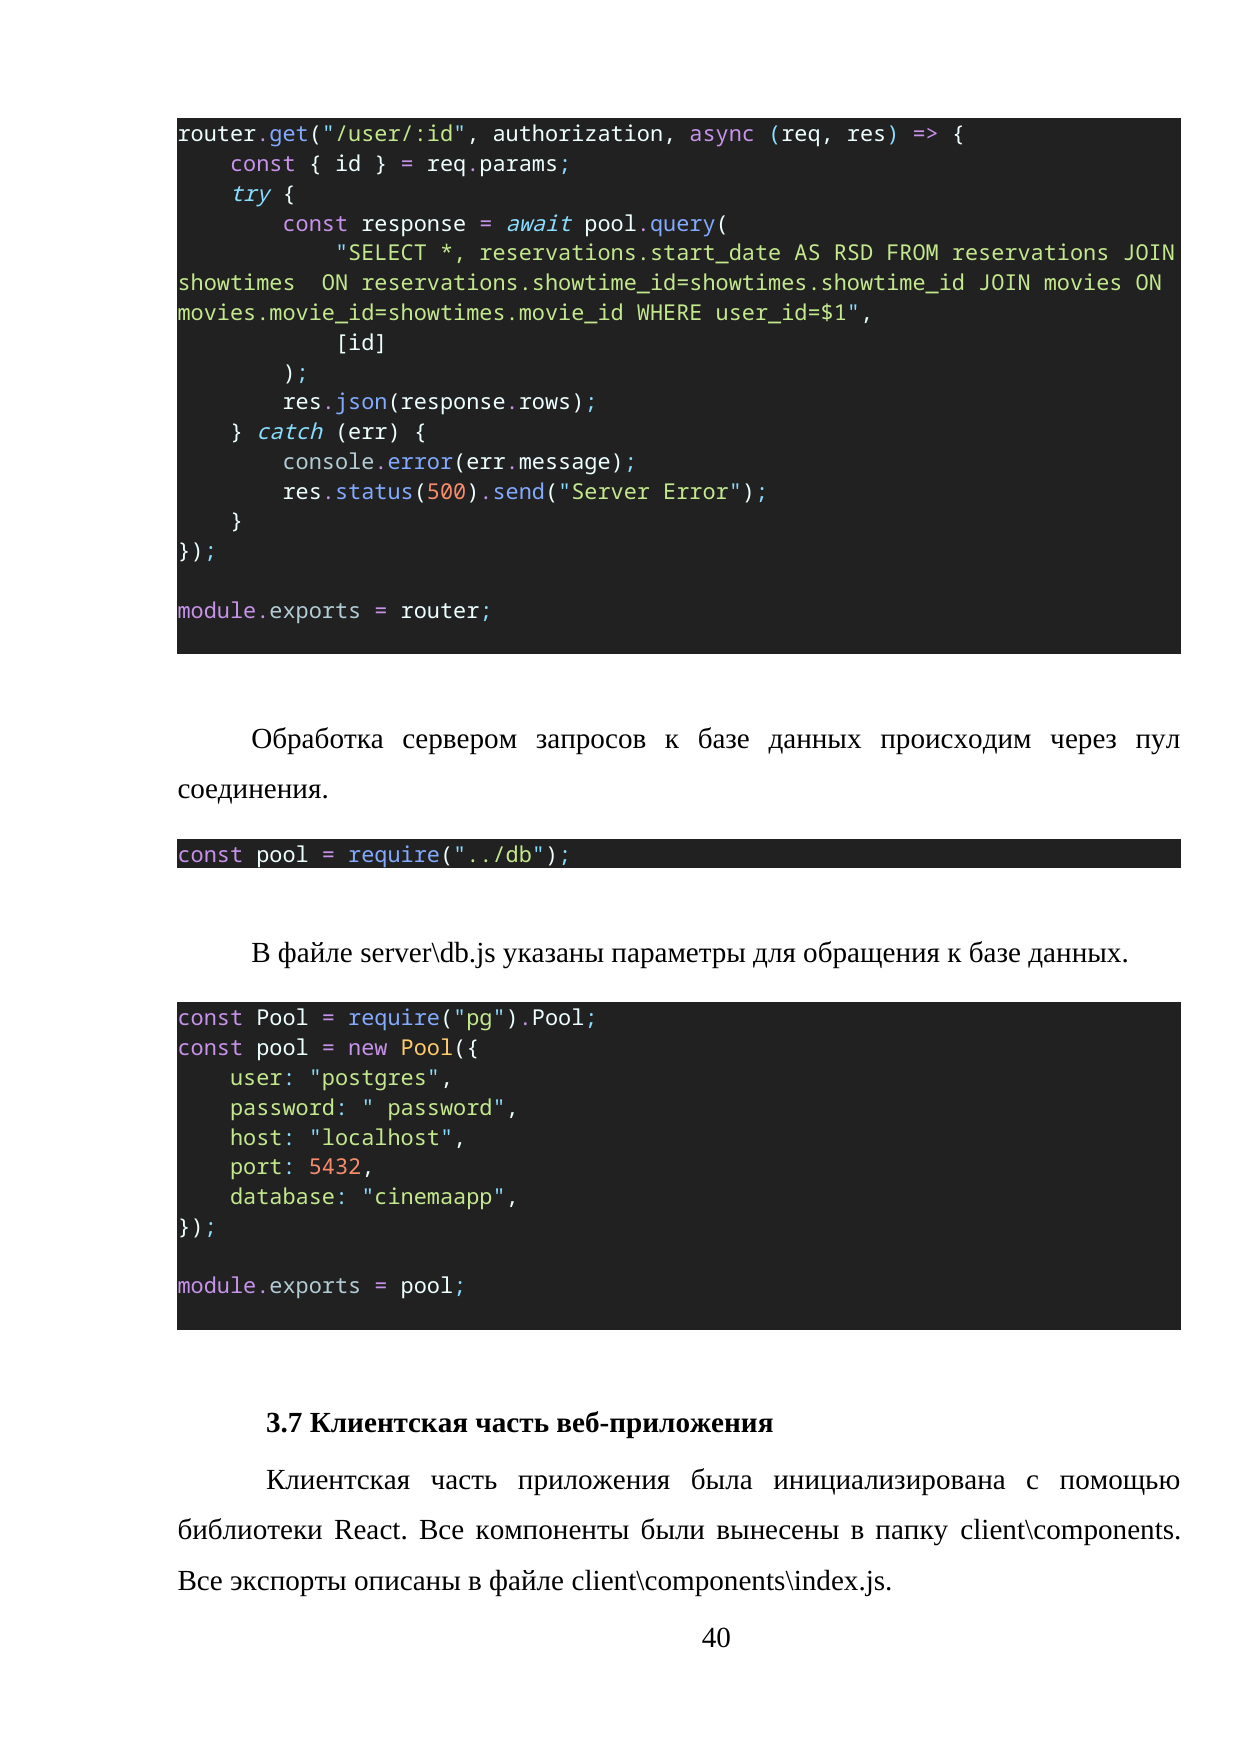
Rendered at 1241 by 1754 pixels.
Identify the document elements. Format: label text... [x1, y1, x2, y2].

text port: 5432, [177, 1151, 1181, 1181]
text Клиентская часть приложения была инициализирована с помощью библиотеки React. Все компоненты были вынесены в папку client\components. Все экспорты описаны в файле client\components\index.js. [177, 1462, 1181, 1596]
text module.exports = router; [177, 595, 1181, 624]
text ); [177, 356, 1181, 386]
text const pool = new Pool({ [177, 1032, 1181, 1062]
subtitle Клиентская часть веб-приложения [266, 1405, 1181, 1439]
text } [177, 505, 1181, 535]
text const { id } = req.params; [177, 148, 1181, 178]
text const response = await pool.query( [177, 207, 1181, 237]
text password: " password", [177, 1092, 1181, 1122]
text res.json(response.rows); [177, 386, 1181, 416]
text const pool = require("../db"); [177, 839, 1181, 868]
text console.error(err.message); [177, 446, 1181, 476]
text const Pool = require("pg").Pool; [177, 1002, 1181, 1032]
text router.get("/user/:id", authorization, async (req, res) => { [177, 118, 1181, 148]
text module.exports = pool; [177, 1271, 1181, 1300]
text user: "postgres", [177, 1062, 1181, 1092]
text host: "localhost", [177, 1122, 1181, 1151]
text }); [177, 1211, 1181, 1241]
text [id] [177, 327, 1181, 356]
text }); [177, 535, 1181, 565]
text } catch (err) { [177, 416, 1181, 446]
text "SELECT *, reservations.start_date AS RSD FROM reservations JOIN showtimes ON reservations.showtime_id=showtimes.showtime_id JOIN movies ON movies.movie_id=showtimes.movie_id WHERE user_id=$1", [177, 237, 1181, 327]
text try { [177, 178, 1181, 207]
text database: "cinemaapp", [177, 1181, 1181, 1211]
text Обработка сервером запросов к базе данных происходим через пул соединения. [177, 721, 1181, 805]
text res.status(500).send("Server Error"); [177, 476, 1181, 505]
text В файле server\db.js указаны параметры для обращения к базе данных. [177, 935, 1181, 969]
